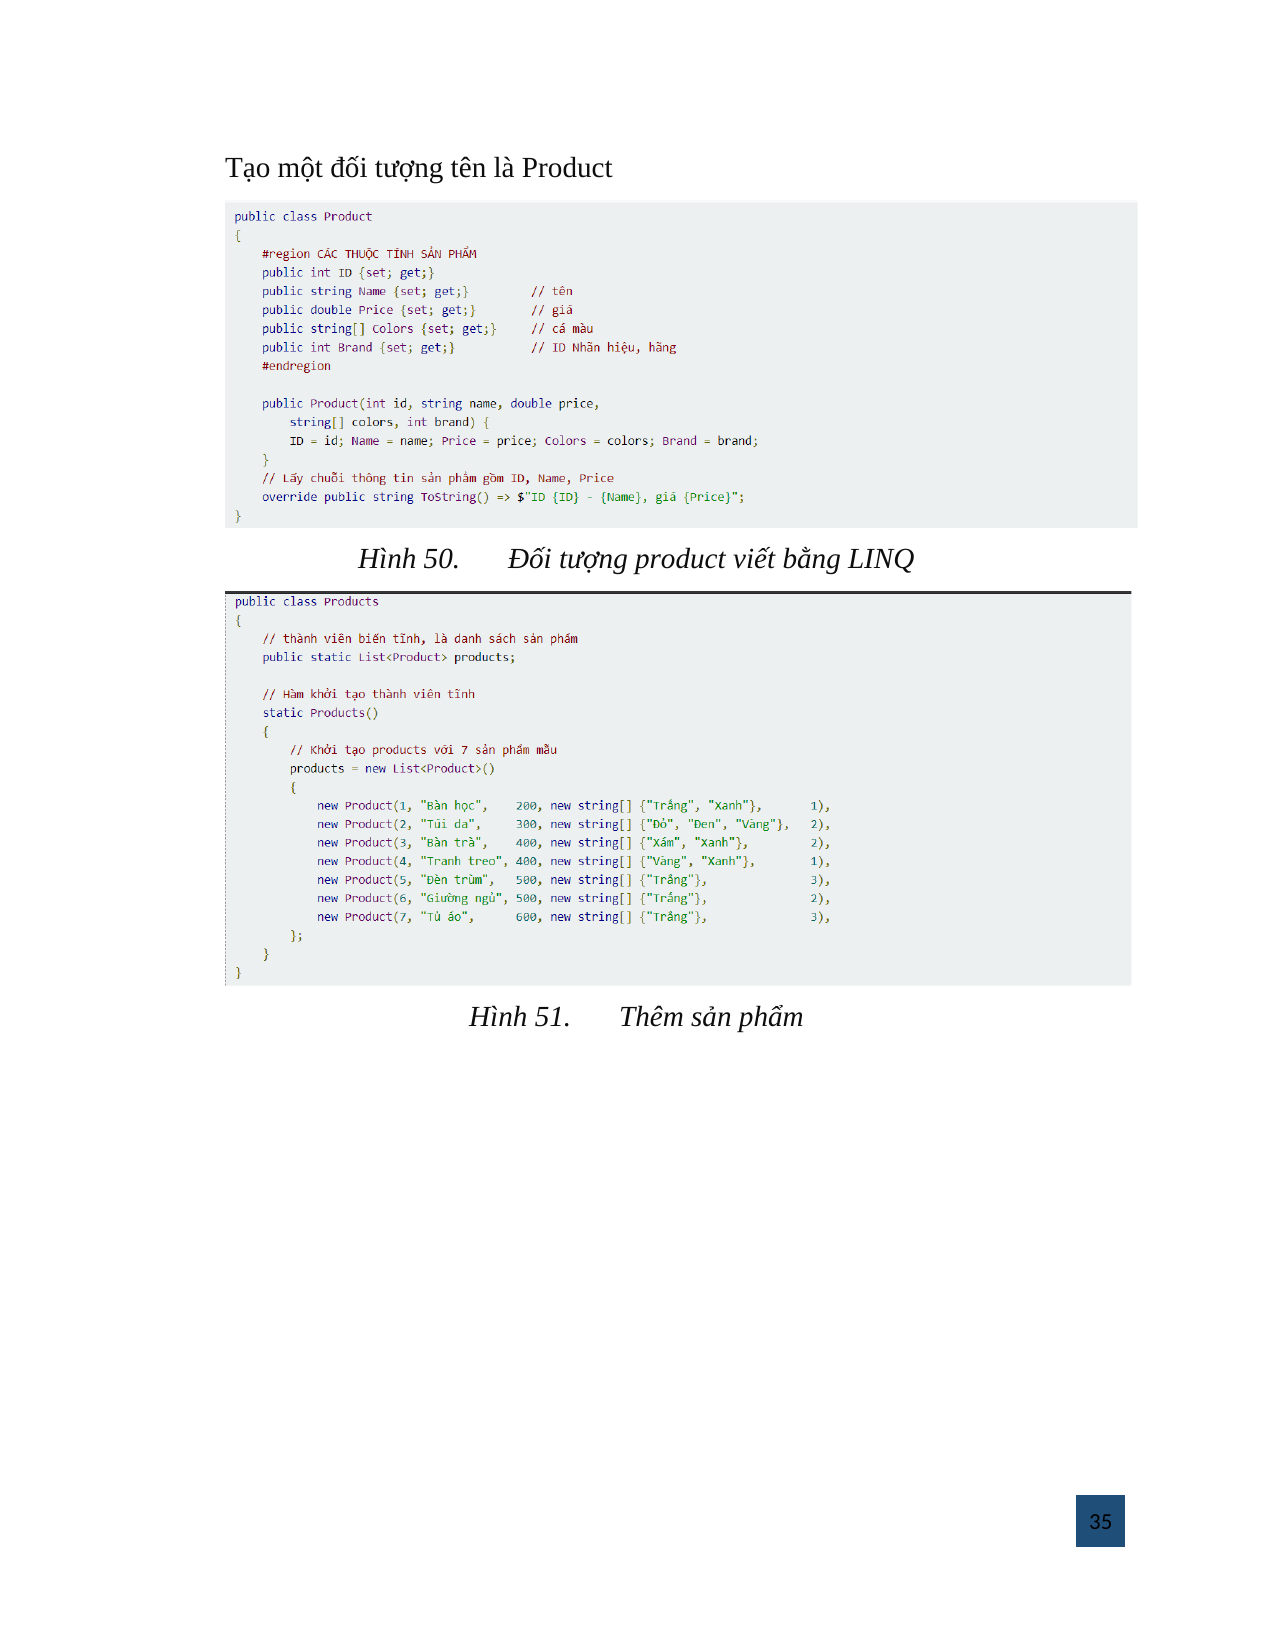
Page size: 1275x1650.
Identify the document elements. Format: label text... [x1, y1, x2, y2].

picture [225, 591, 1132, 986]
text Thêm sản phẩm [150, 999, 1125, 1033]
text Đối tượng product viết bằng LINQ [150, 541, 1125, 575]
picture [225, 200, 1138, 528]
list Tạo một đối tượng tên là Product [225, 150, 1125, 183]
